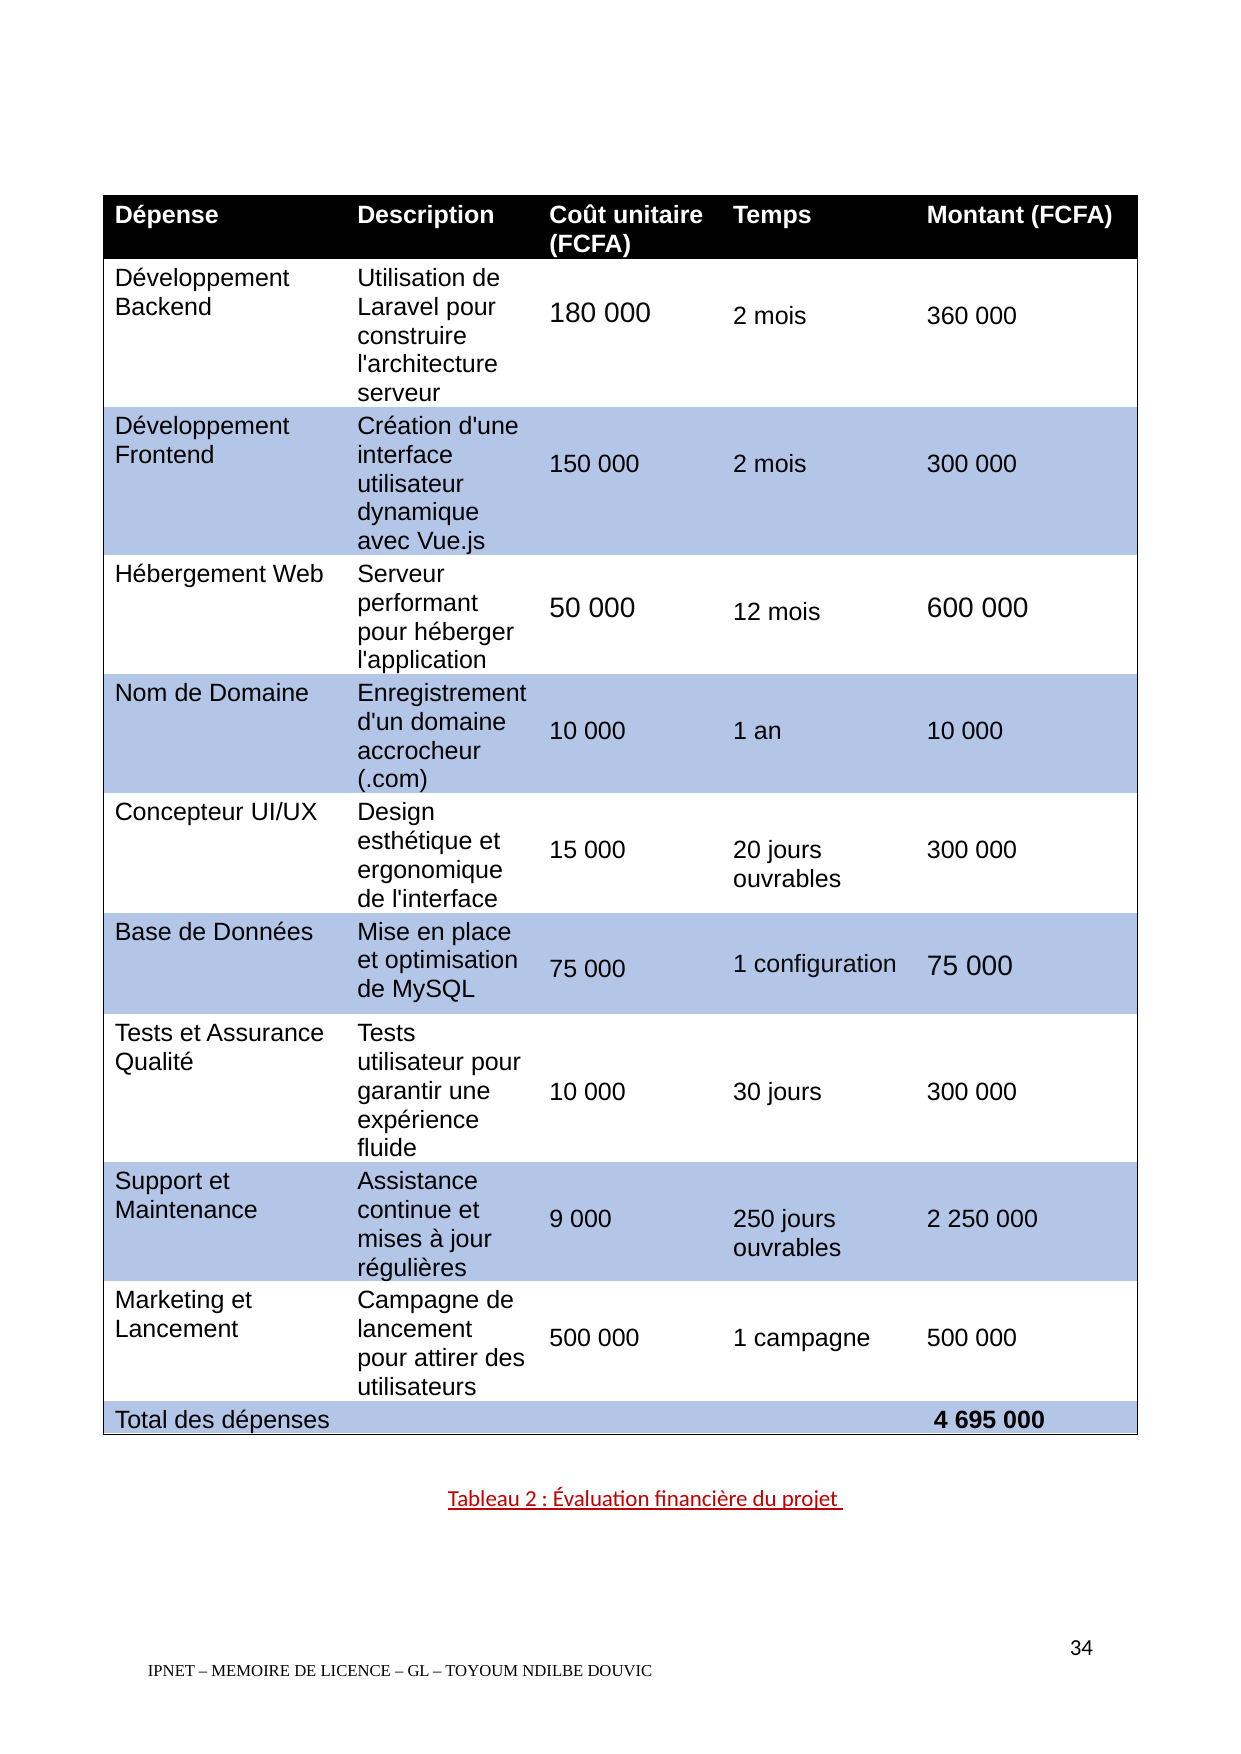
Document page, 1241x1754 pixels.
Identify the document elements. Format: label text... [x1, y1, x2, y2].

table_cell Tests utilisateur pour garantir une expérience fluide [346, 1014, 538, 1162]
table_cell 1 campagne [722, 1281, 915, 1401]
table_cell [538, 1401, 722, 1433]
table_cell 500 000 [915, 1281, 1137, 1401]
table_cell 75 000 [538, 913, 722, 1014]
table_cell 50 000 [538, 555, 722, 674]
table_cell 15 000 [538, 793, 722, 912]
table_cell 150 000 [538, 407, 722, 555]
table_cell 2 mois [722, 259, 915, 407]
table_cell Serveur performant pour héberger l'application [346, 555, 538, 674]
table_cell 1 configuration [722, 913, 915, 1014]
table_cell 300 000 [915, 793, 1137, 912]
table_cell 2 250 000 [915, 1162, 1137, 1281]
table_cell Campagne de lancement pour attirer des utilisateurs [346, 1281, 538, 1401]
table_cell [346, 1401, 538, 1433]
table_cell Hébergement Web [104, 555, 346, 674]
table_cell 180 000 [538, 259, 722, 407]
table_cell Nom de Domaine [104, 674, 346, 793]
table_cell 600 000 [915, 555, 1137, 674]
table_cell [722, 1401, 915, 1433]
table_cell Assistance continue et mises à jour régulières [346, 1162, 538, 1281]
table_cell Concepteur UI/UX [104, 793, 346, 912]
text Tableau 2 : Évaluation financière du projet [373, 1484, 1093, 1512]
table_cell 2 mois [722, 407, 915, 555]
table_cell Développement Frontend [104, 407, 346, 555]
table_cell Enregistrement d'un domaine accrocheur (.com) [346, 674, 538, 793]
table_cell Utilisation de Laravel pour construire l'architecture serveur [346, 259, 538, 407]
table_header Dépense [104, 196, 346, 258]
table_cell Marketing et Lancement [104, 1281, 346, 1401]
table_header Coût unitaire (FCFA) [538, 196, 722, 258]
table_cell 300 000 [915, 1014, 1137, 1162]
table_cell 500 000 [538, 1281, 722, 1401]
table_cell 4 695 000 [915, 1401, 1137, 1433]
table_cell Tests et Assurance Qualité [104, 1014, 346, 1162]
table_header Description [346, 196, 538, 258]
table_cell 250 jours ouvrables [722, 1162, 915, 1281]
table_cell 9 000 [538, 1162, 722, 1281]
table_header Montant (FCFA) [915, 196, 1137, 258]
table_cell Total des dépenses [104, 1401, 346, 1433]
table_cell 20 jours ouvrables [722, 793, 915, 912]
table_cell 300 000 [915, 407, 1137, 555]
table_cell 75 000 [915, 913, 1137, 1014]
table_cell 10 000 [538, 674, 722, 793]
table_cell Création d'une interface utilisateur dynamique avec Vue.js [346, 407, 538, 555]
table_cell 10 000 [538, 1014, 722, 1162]
table_cell 30 jours [722, 1014, 915, 1162]
table_cell Design esthétique et ergonomique de l'interface [346, 793, 538, 912]
table_cell 360 000 [915, 259, 1137, 407]
table_cell 10 000 [915, 674, 1137, 793]
table_header Temps [722, 196, 915, 258]
table_cell Support et Maintenance [104, 1162, 346, 1281]
table_cell Base de Données [104, 913, 346, 1014]
table_cell 1 an [722, 674, 915, 793]
table_cell Mise en place et optimisation de MySQL [346, 913, 538, 1014]
table_cell Développement Backend [104, 259, 346, 407]
table_cell 12 mois [722, 555, 915, 674]
